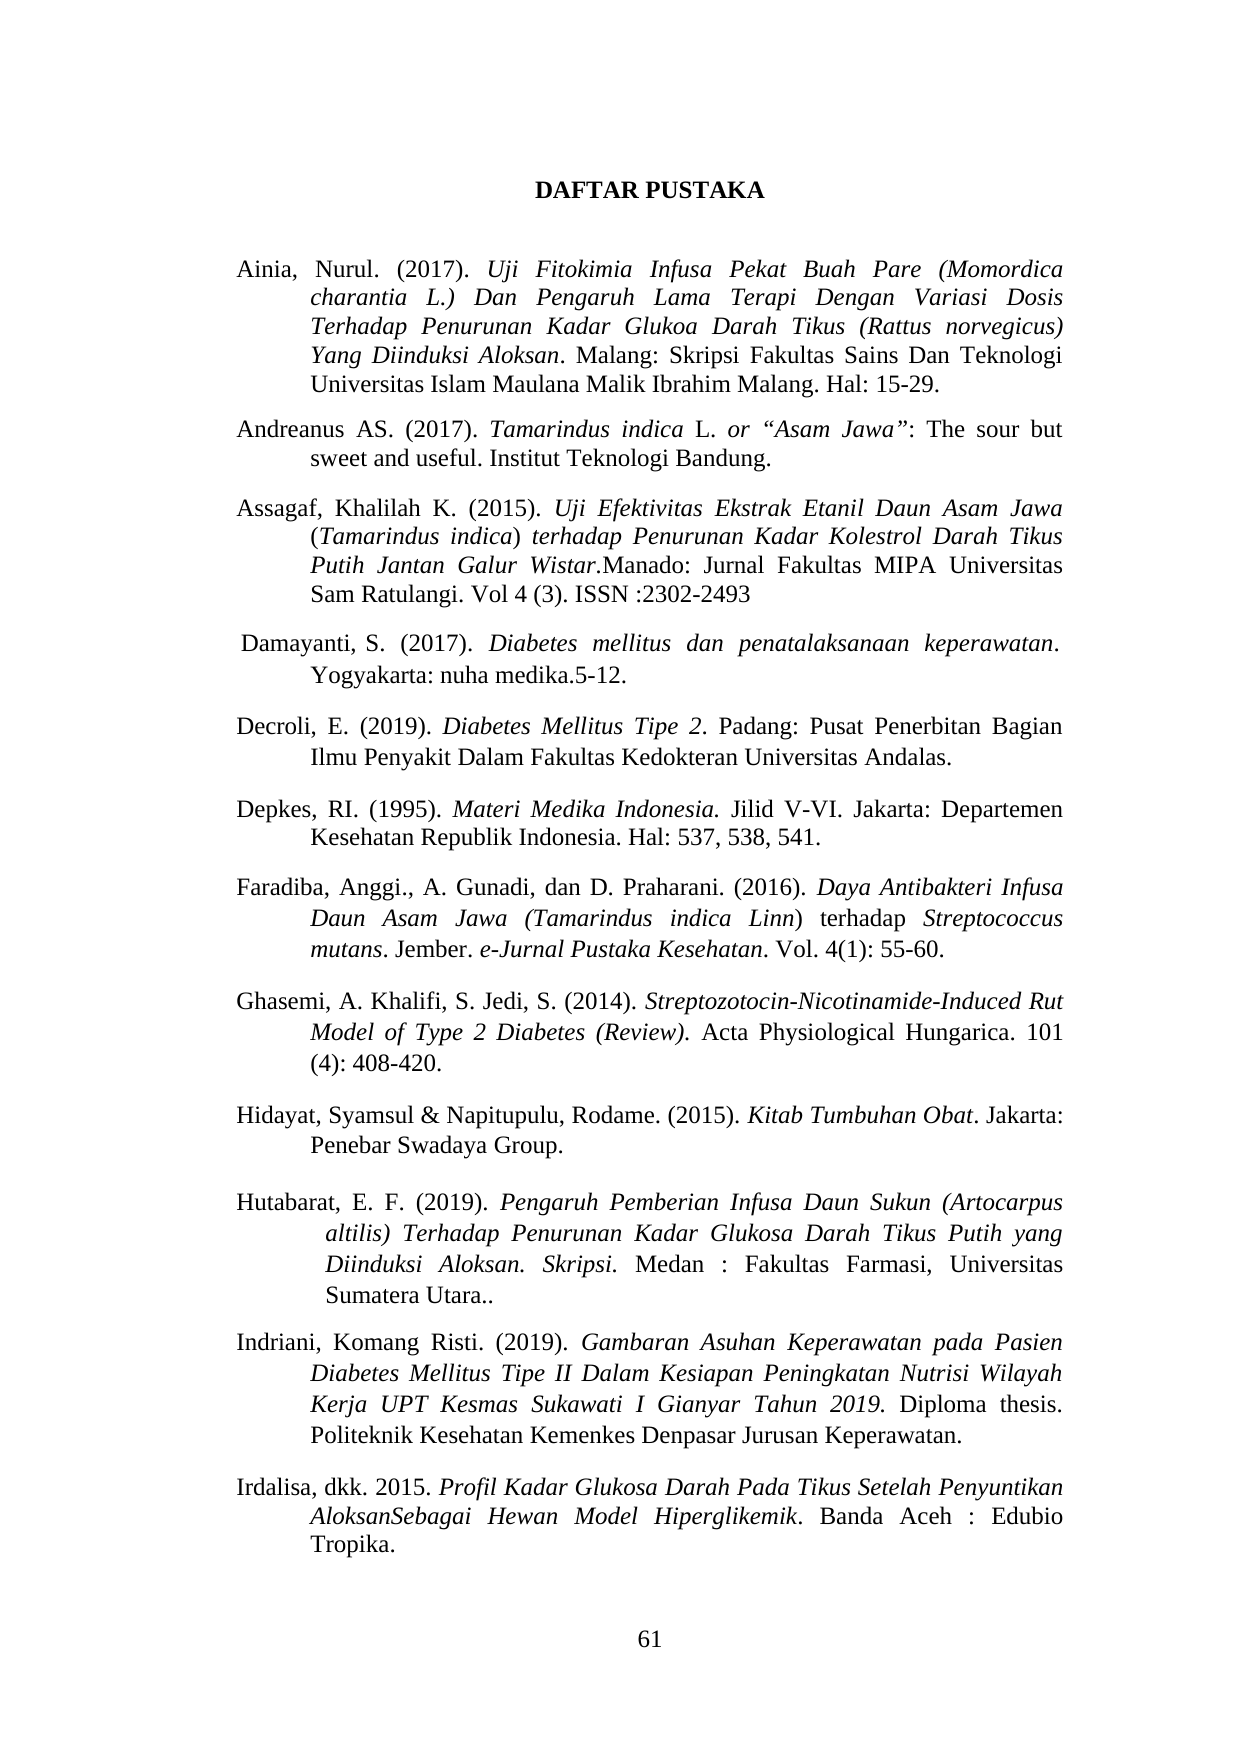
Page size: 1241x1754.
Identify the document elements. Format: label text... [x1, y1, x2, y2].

text Hutabarat, E. F. (2019). Pengaruh Pemberian Infusa Daun Sukun (Artocarpus altilis) Terhadap Penurunan Kadar Glukosa Darah Tikus Putih yang Diinduksi Aloksan. Skripsi. Medan : Fakultas Farmasi, Universitas Sumatera Utara.. [236, 1187, 1063, 1308]
text Indriani, Komang Risti. (2019). Gambaran Asuhan Keperawatan pada Pasien Diabetes Mellitus Tipe II Dalam Kesiapan Peningkatan Nutrisi Wilayah Kerja UPT Kesmas Sukawati I Gianyar Tahun 2019. Diploma thesis. Politeknik Kesehatan Kemenkes Denpasar Jurusan Keperawatan. [236, 1327, 1063, 1449]
text Depkes, RI. (1995). Materi Medika Indonesia. Jilid V-VI. Jakarta: Departemen Kesehatan Republik Indonesia. Hal: 537, 538, 541. [236, 794, 1063, 851]
text Hidayat, Syamsul & Napitupulu, Rodame. (2015). Kitab Tumbuhan Obat. Jakarta: Penebar Swadaya Group. [236, 1100, 1063, 1159]
text Damayanti, S. (2017). Diabetes mellitus dan penatalaksanaan keperawatan. [148, 628, 1152, 657]
text Andreanus AS. (2017). Tamarindus indica L. or “Asam Jawa”: The sour but sweet and useful. Institut Teknologi Bandung. [236, 414, 1063, 472]
text Ainia, Nurul. (2017). Uji Fitokimia Infusa Pekat Buah Pare (Momordica charantia L.) Dan Pengaruh Lama Terapi Dengan Variasi Dosis Terhadap Penurunan Kadar Glukoa Darah Tikus (Rattus norvegicus) Yang Diinduksi Aloksan. Malang: Skripsi Fakultas Sains Dan Teknologi Universitas Islam Maulana Malik Ibrahim Malang. Hal: 15-29. [236, 254, 1063, 397]
text Decroli, E. (2019). Diabetes Mellitus Tipe 2. Padang: Pusat Penerbitan Bagian Ilmu Penyakit Dalam Fakultas Kedokteran Universitas Andalas. [236, 711, 1063, 771]
text Yogyakarta: nuha medika.5-12. [310, 660, 1201, 688]
text Faradiba, Anggi., A. Gunadi, dan D. Praharani. (2016). Daya Antibakteri Infusa Daun Asam Jawa (Tamarindus indica Linn) terhadap Streptococcus mutans. Jember. e-Jurnal Pustaka Kesehatan. Vol. 4(1): 55-60. [236, 872, 1064, 963]
text Assagaf, Khalilah K. (2015). Uji Efektivitas Ekstrak Etanil Daun Asam Jawa (Tamarindus indica) terhadap Penurunan Kadar Kolestrol Darah Tikus Putih Jantan Galur Wistar.Manado: Jurnal Fakultas MIPA Universitas Sam Ratulangi. Vol 4 (3). ISSN :2302-2493 [236, 493, 1063, 608]
text Ghasemi, A. Khalifi, S. Jedi, S. (2014). Streptozotocin-Nicotinamide-Induced Rut Model of Type 2 Diabetes (Review). Acta Physiological Hungarica. 101 (4): 408-420. [236, 986, 1063, 1077]
text Irdalisa, dkk. 2015. Profil Kadar Glukosa Darah Pada Tikus Setelah Penyuntikan AloksanSebagai Hewan Model Hiperglikemik. Banda Aceh : Edubio Tropika. [236, 1472, 1064, 1558]
subtitle DAFTAR PUSTAKA [148, 175, 1151, 204]
